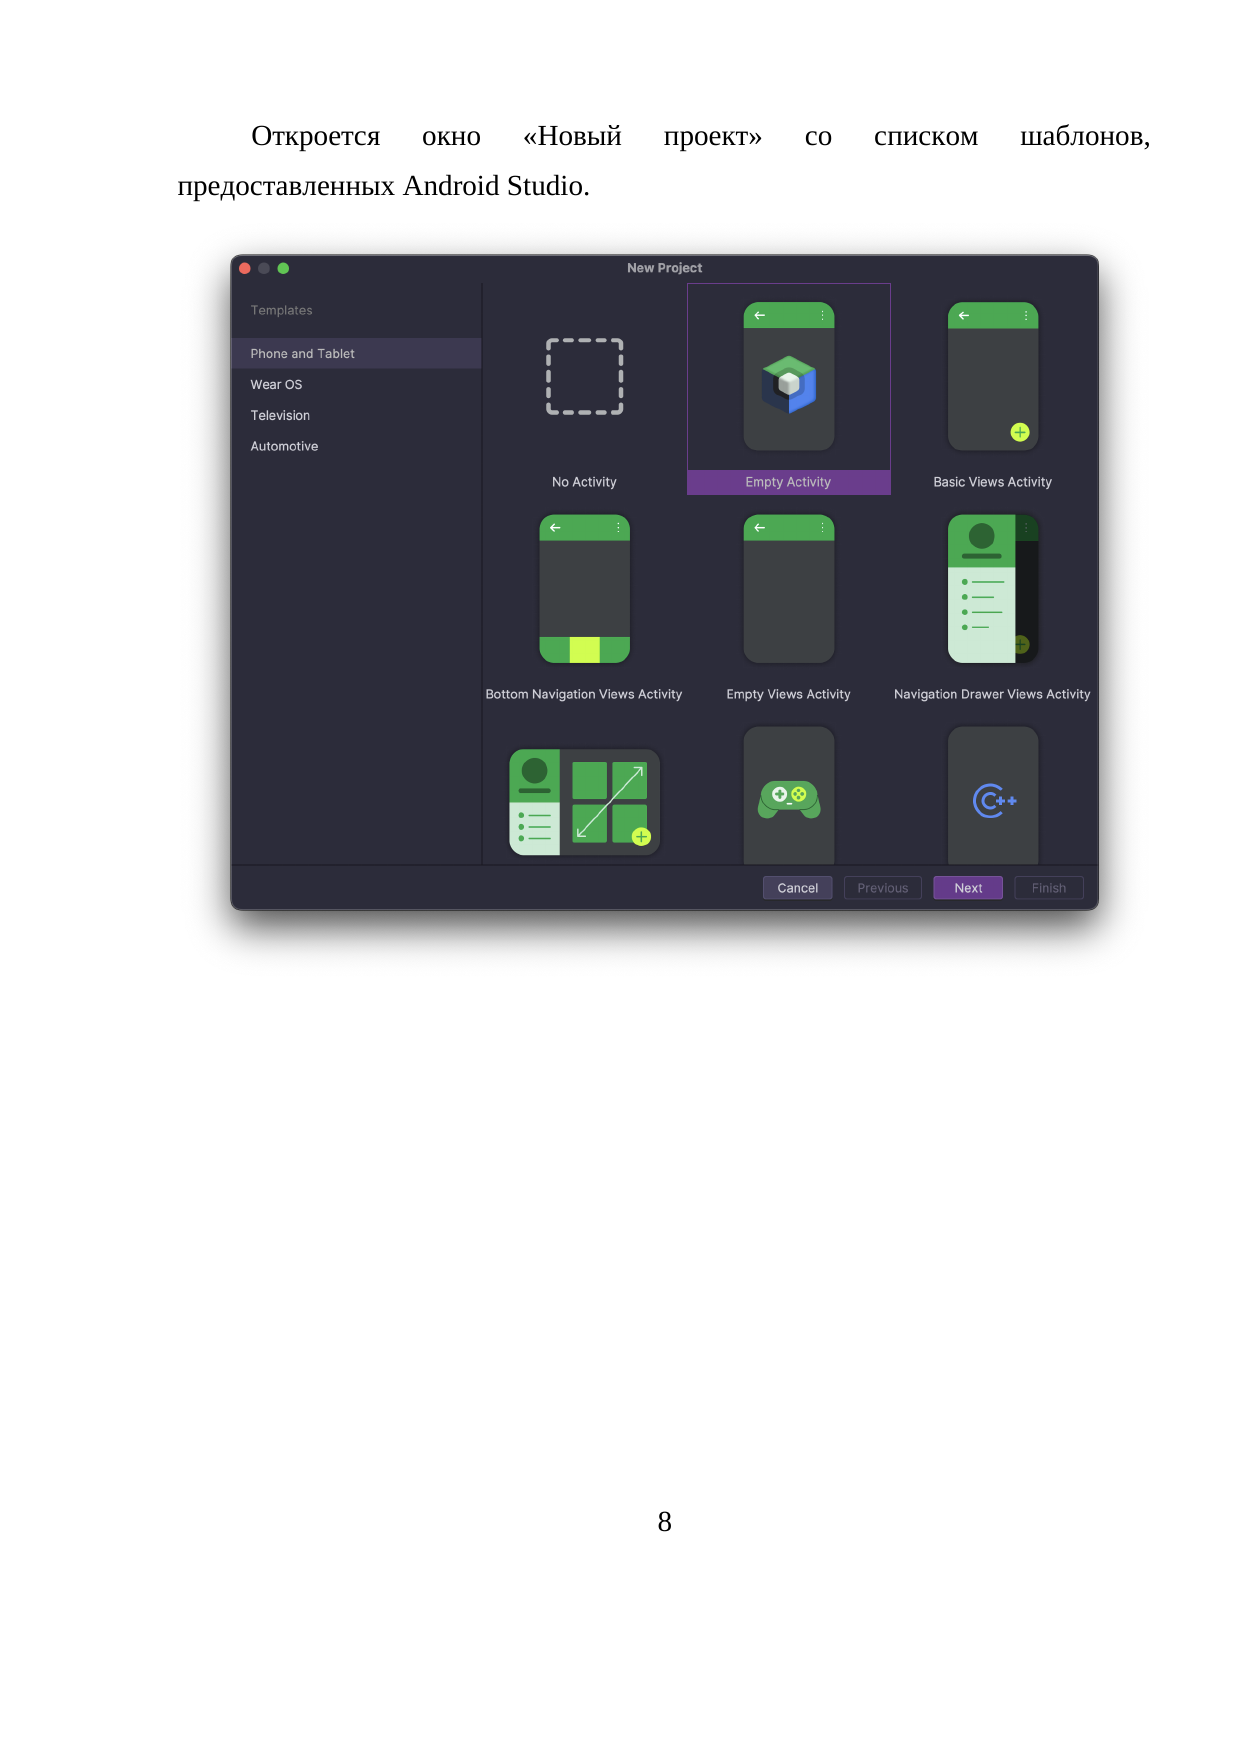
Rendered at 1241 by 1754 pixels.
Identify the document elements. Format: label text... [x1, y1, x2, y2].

picture [177, 218, 1152, 981]
text Откроется окно «Новый проект» со списком шаблонов, предоставленных Android Studio. [177, 118, 1152, 202]
